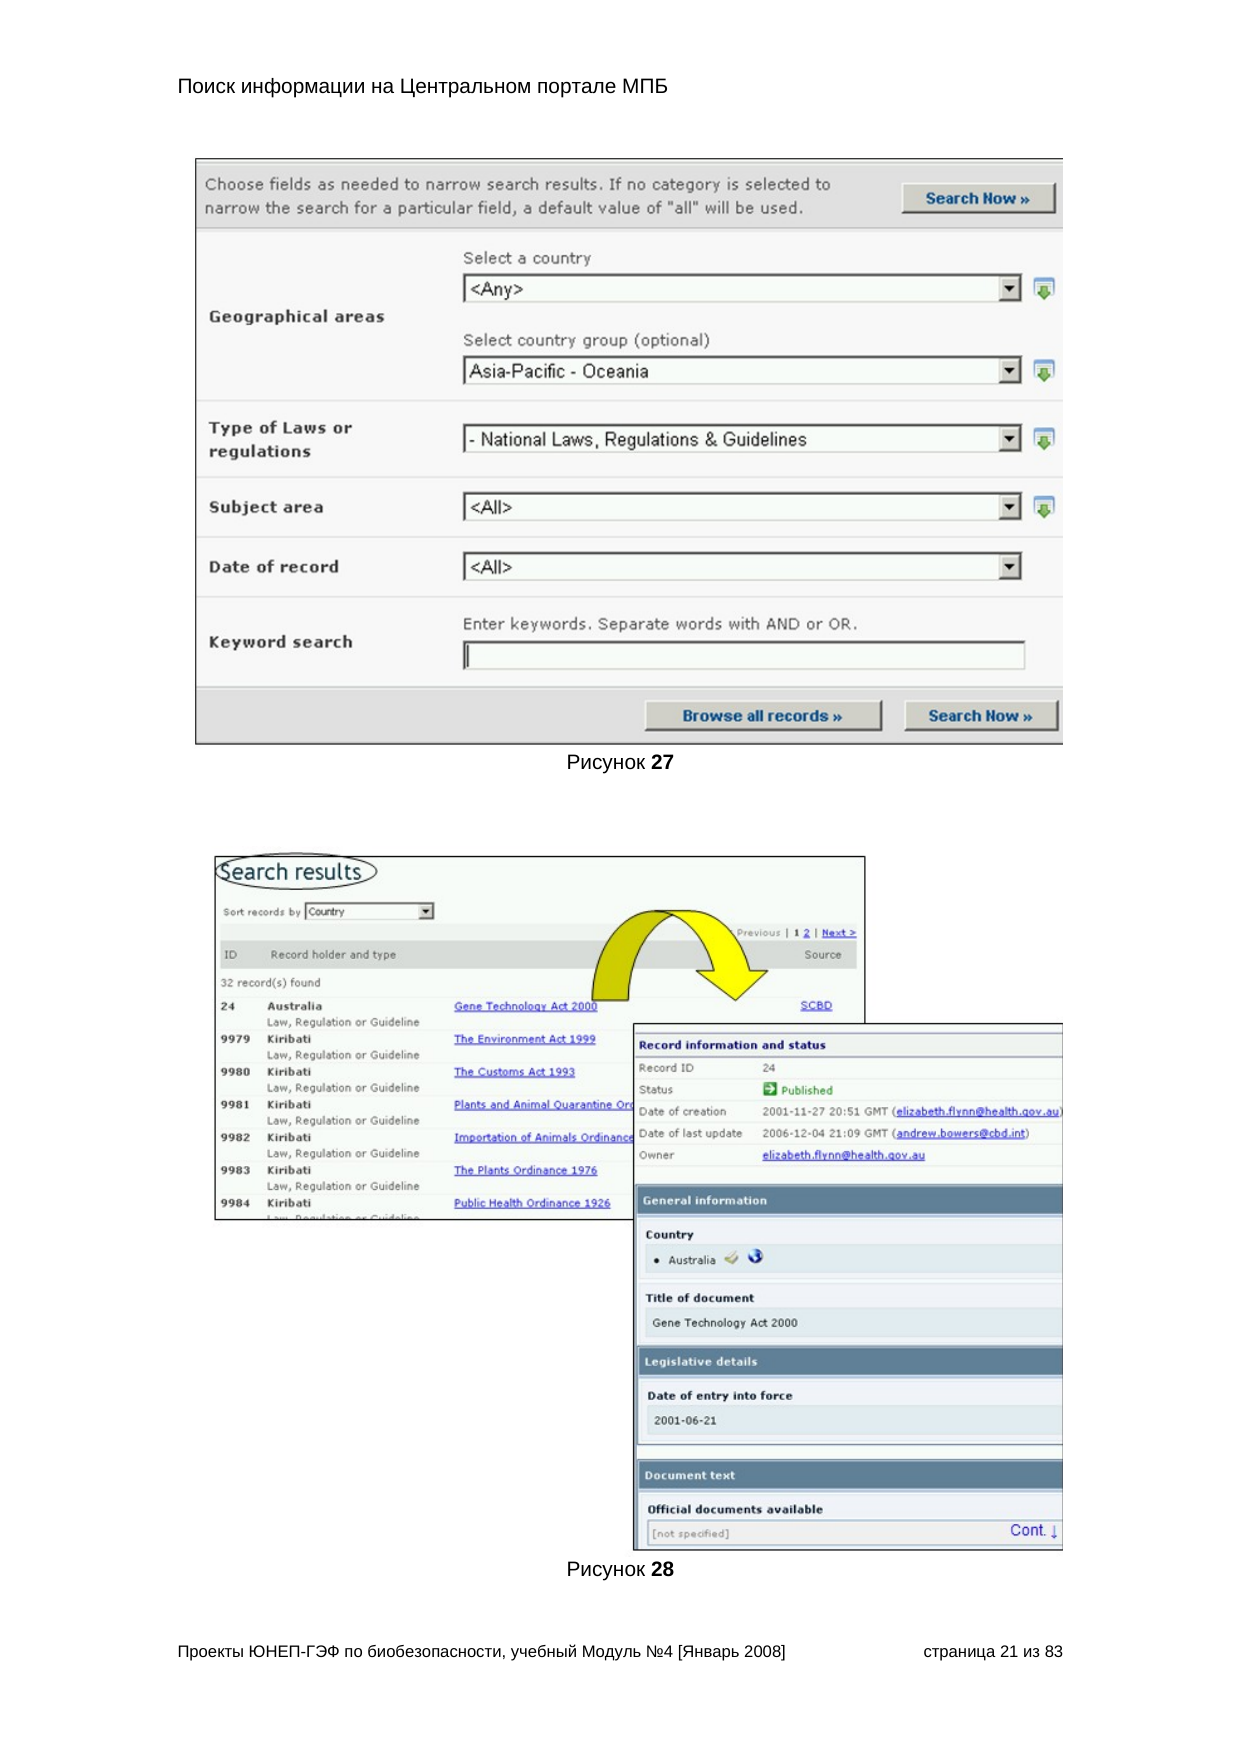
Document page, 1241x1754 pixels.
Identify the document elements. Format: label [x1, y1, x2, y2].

picture [192, 155, 1064, 750]
picture [192, 846, 1064, 1557]
